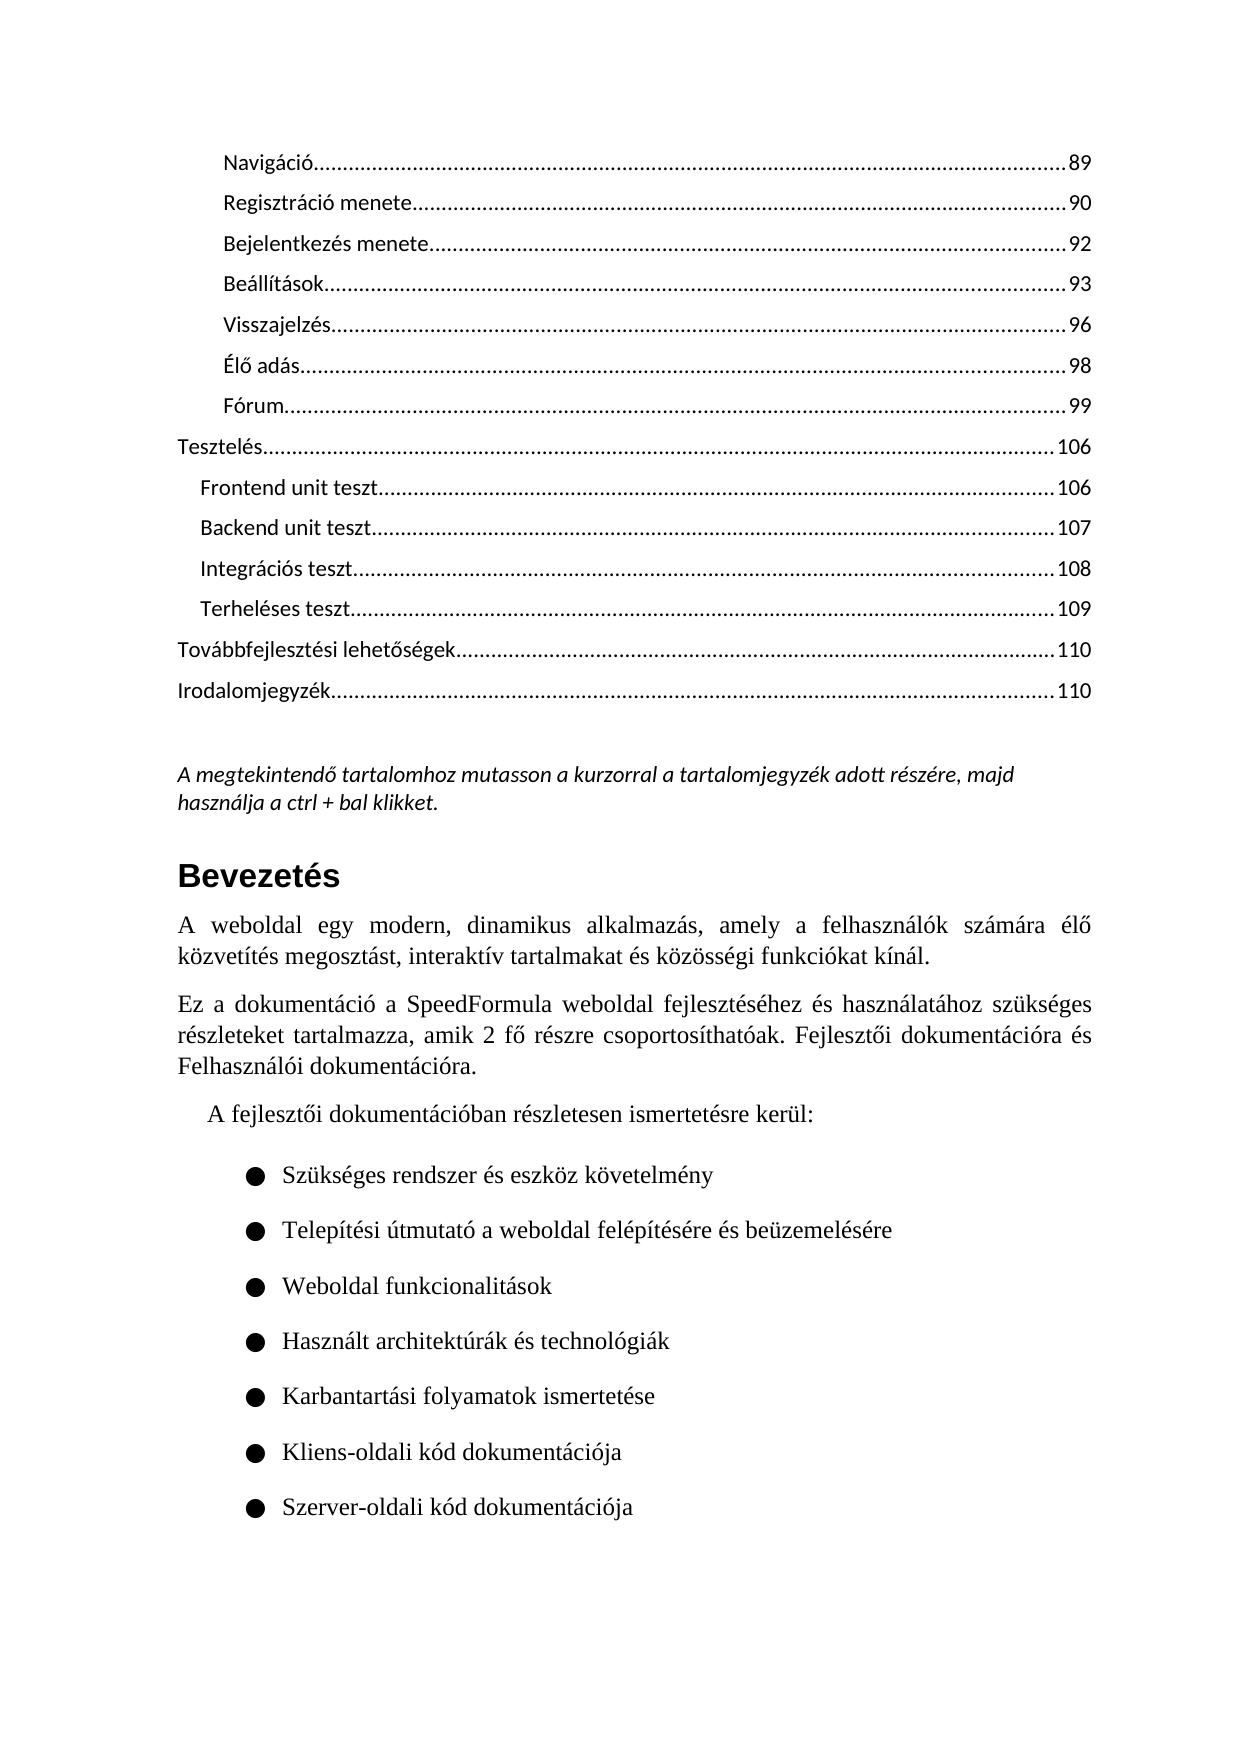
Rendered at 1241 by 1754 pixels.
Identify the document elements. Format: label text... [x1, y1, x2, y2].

list Szükséges rendszer és eszköz követelmény [244, 1147, 1092, 1198]
text A weboldal egy modern, dinamikus alkalmazás, amely a felhasználók számára élő közvetítés megosztást, interaktív tartalmakat és közösségi funkciókat kínál. [177, 910, 1092, 970]
list Karbantartási folyamatok ismertetése [244, 1368, 1092, 1419]
text Bejelentkezés menete 92 [223, 229, 1092, 257]
text Fórum 99 [223, 391, 1092, 419]
text Frontend unit teszt 106 [200, 473, 1092, 501]
subtitle Bevezetés [177, 856, 1092, 895]
text Beállítások 93 [223, 269, 1092, 298]
list Kliens-oldali kód dokumentációja [244, 1423, 1092, 1474]
list Szerver-oldali kód dokumentációja [244, 1478, 1092, 1530]
text Továbbfejlesztési lehetőségek 110 [177, 635, 1092, 663]
text Irodalomjegyzék 110 [177, 676, 1092, 704]
text Visszajelzés 96 [223, 310, 1092, 338]
text Navigáció 89 [223, 148, 1092, 176]
list Weboldal funkcionalitások [244, 1257, 1092, 1308]
text Regisztráció menete 90 [223, 188, 1092, 216]
list Telepítési útmutató a weboldal felépítésére és beüzemelésére [244, 1202, 1092, 1253]
text A megtekintendő tartalomhoz mutasson a kurzorral a tartalomjegyzék adott részére, majd használja a ctrl + bal klikket. [177, 760, 1092, 816]
text Terheléses teszt 109 [200, 594, 1092, 623]
text Ez a dokumentáció a SpeedFormula weboldal fejlesztéséhez és használatához szükséges részleteket tartalmazza, amik 2 fő részre csoportosíthatóak. Fejlesztői dokumentációra és Felhasználói dokumentációra. [177, 989, 1092, 1080]
text A fejlesztői dokumentációban részletesen ismertetésre kerül: [207, 1099, 1092, 1128]
text Élő adás 98 [223, 351, 1092, 379]
text Backend unit teszt 107 [200, 513, 1092, 541]
list Használt architektúrák és technológiák [244, 1312, 1092, 1364]
text Tesztelés 106 [177, 432, 1092, 460]
text Integrációs teszt 108 [200, 554, 1092, 582]
